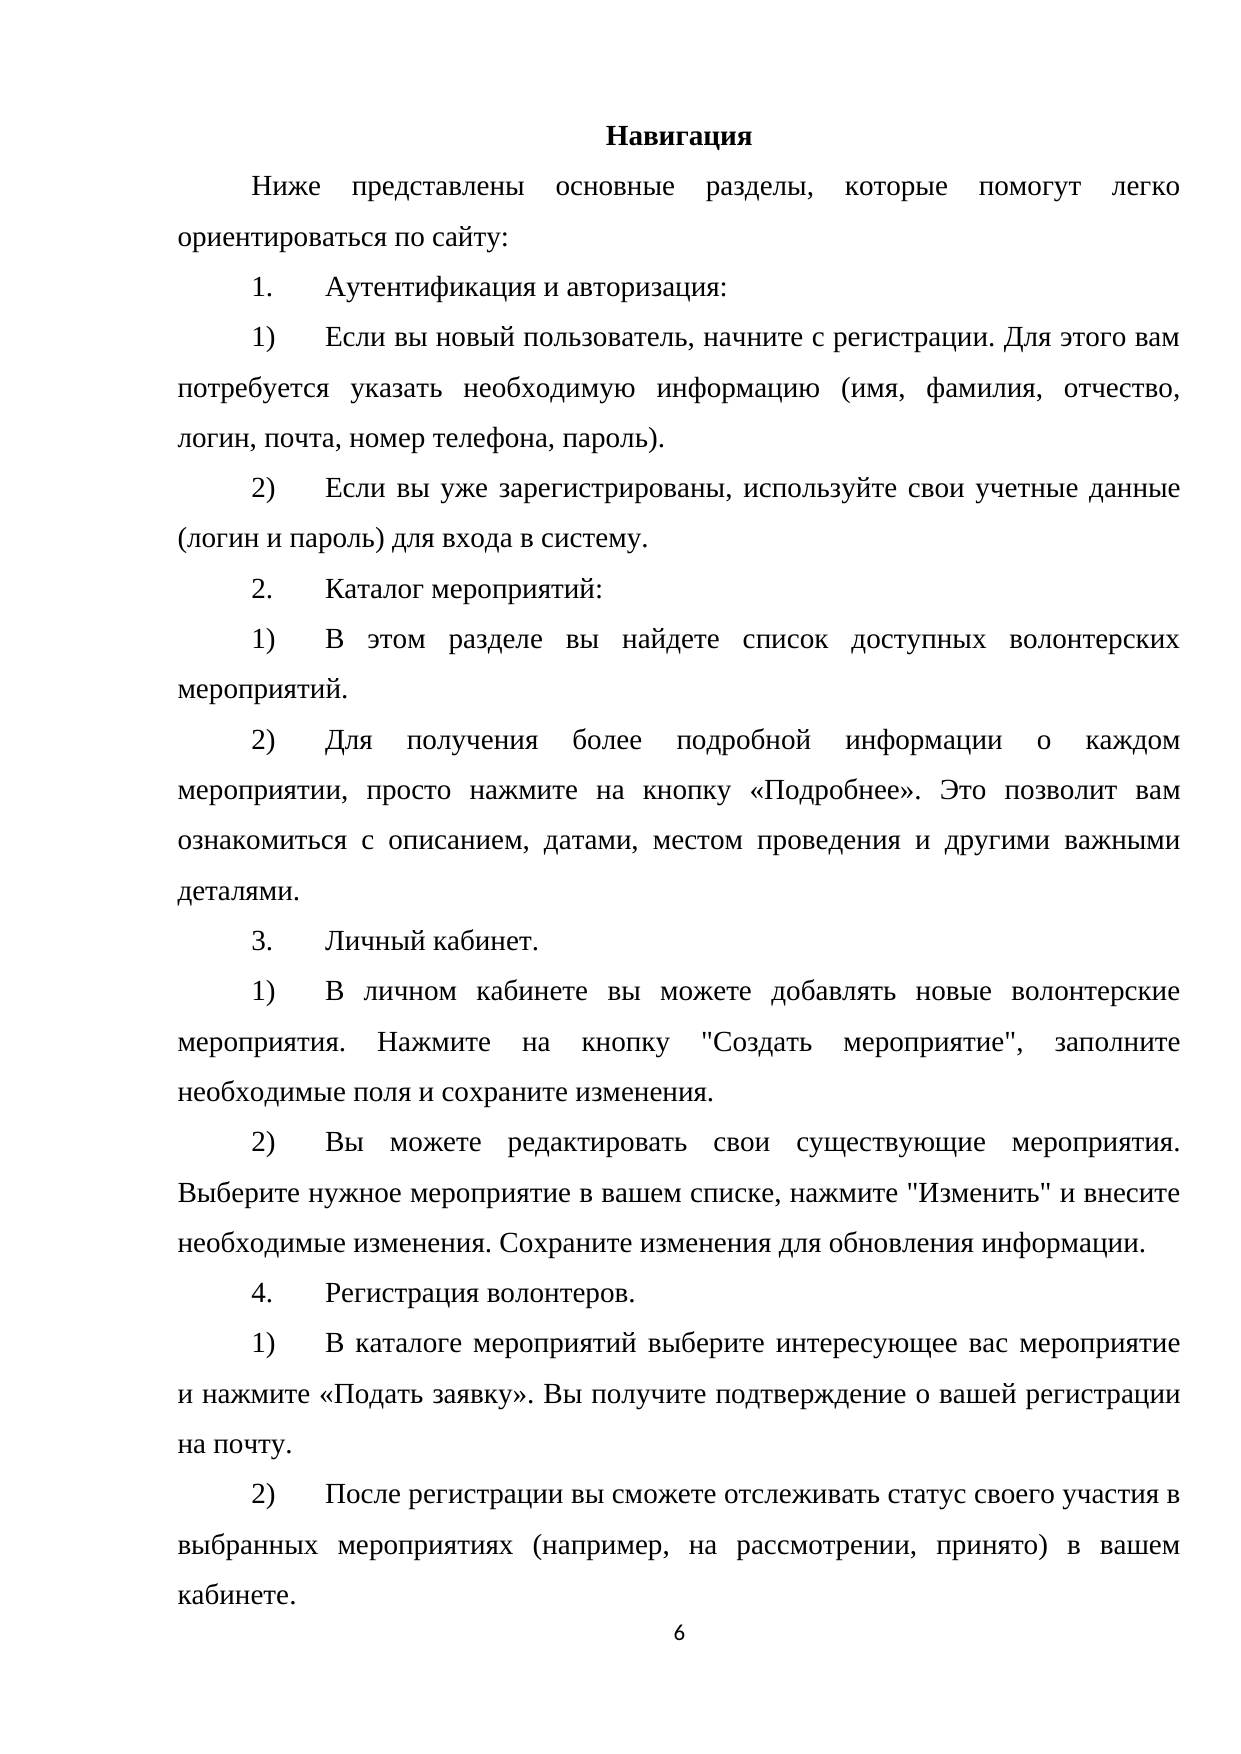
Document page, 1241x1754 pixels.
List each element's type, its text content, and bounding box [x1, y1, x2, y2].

list Вы можете редактировать свои существующие мероприятия. Выберите нужное мероприятие в вашем списке, нажмите "Изменить" и внесите необходимые изменения. Сохраните изменения для обновления информации. [177, 1124, 1181, 1258]
list Для получения более подробной информации о каждом мероприятии, просто нажмите на кнопку «Подробнее». Это позволит вам ознакомиться с описанием, датами, местом проведения и другими важными деталями. [177, 722, 1181, 906]
list В этом разделе вы найдете список доступных волонтерских мероприятий. [177, 621, 1181, 705]
list Личный кабинет. [177, 923, 1181, 957]
list Каталог мероприятий: [177, 571, 1181, 604]
list В личном кабинете вы можете добавлять новые волонтерские мероприятия. Нажмите на кнопку "Создать мероприятие", заполните необходимые поля и сохраните изменения. [177, 973, 1181, 1108]
list Если вы новый пользователь, начните с регистрации. Для этого вам потребуется указать необходимую информацию (имя, фамилия, отчество, логин, почта, номер телефона, пароль). [177, 319, 1181, 453]
text Ниже представлены основные разделы, которые помогут легко ориентироваться по сайту: [177, 168, 1181, 252]
list Регистрация волонтеров. [177, 1275, 1181, 1309]
list После регистрации вы сможете отслеживать статус своего участия в выбранных мероприятиях (например, на рассмотрении, принято) в вашем кабинете. [177, 1477, 1181, 1611]
text Навигация [177, 118, 1181, 152]
list В каталоге мероприятий выберите интересующее вас мероприятие и нажмите «Подать заявку». Вы получите подтверждение о вашей регистрации на почту. [177, 1326, 1181, 1460]
list Если вы уже зарегистрированы, используйте свои учетные данные (логин и пароль) для входа в систему. [177, 470, 1181, 554]
list Аутентификация и авторизация: [177, 269, 1181, 303]
